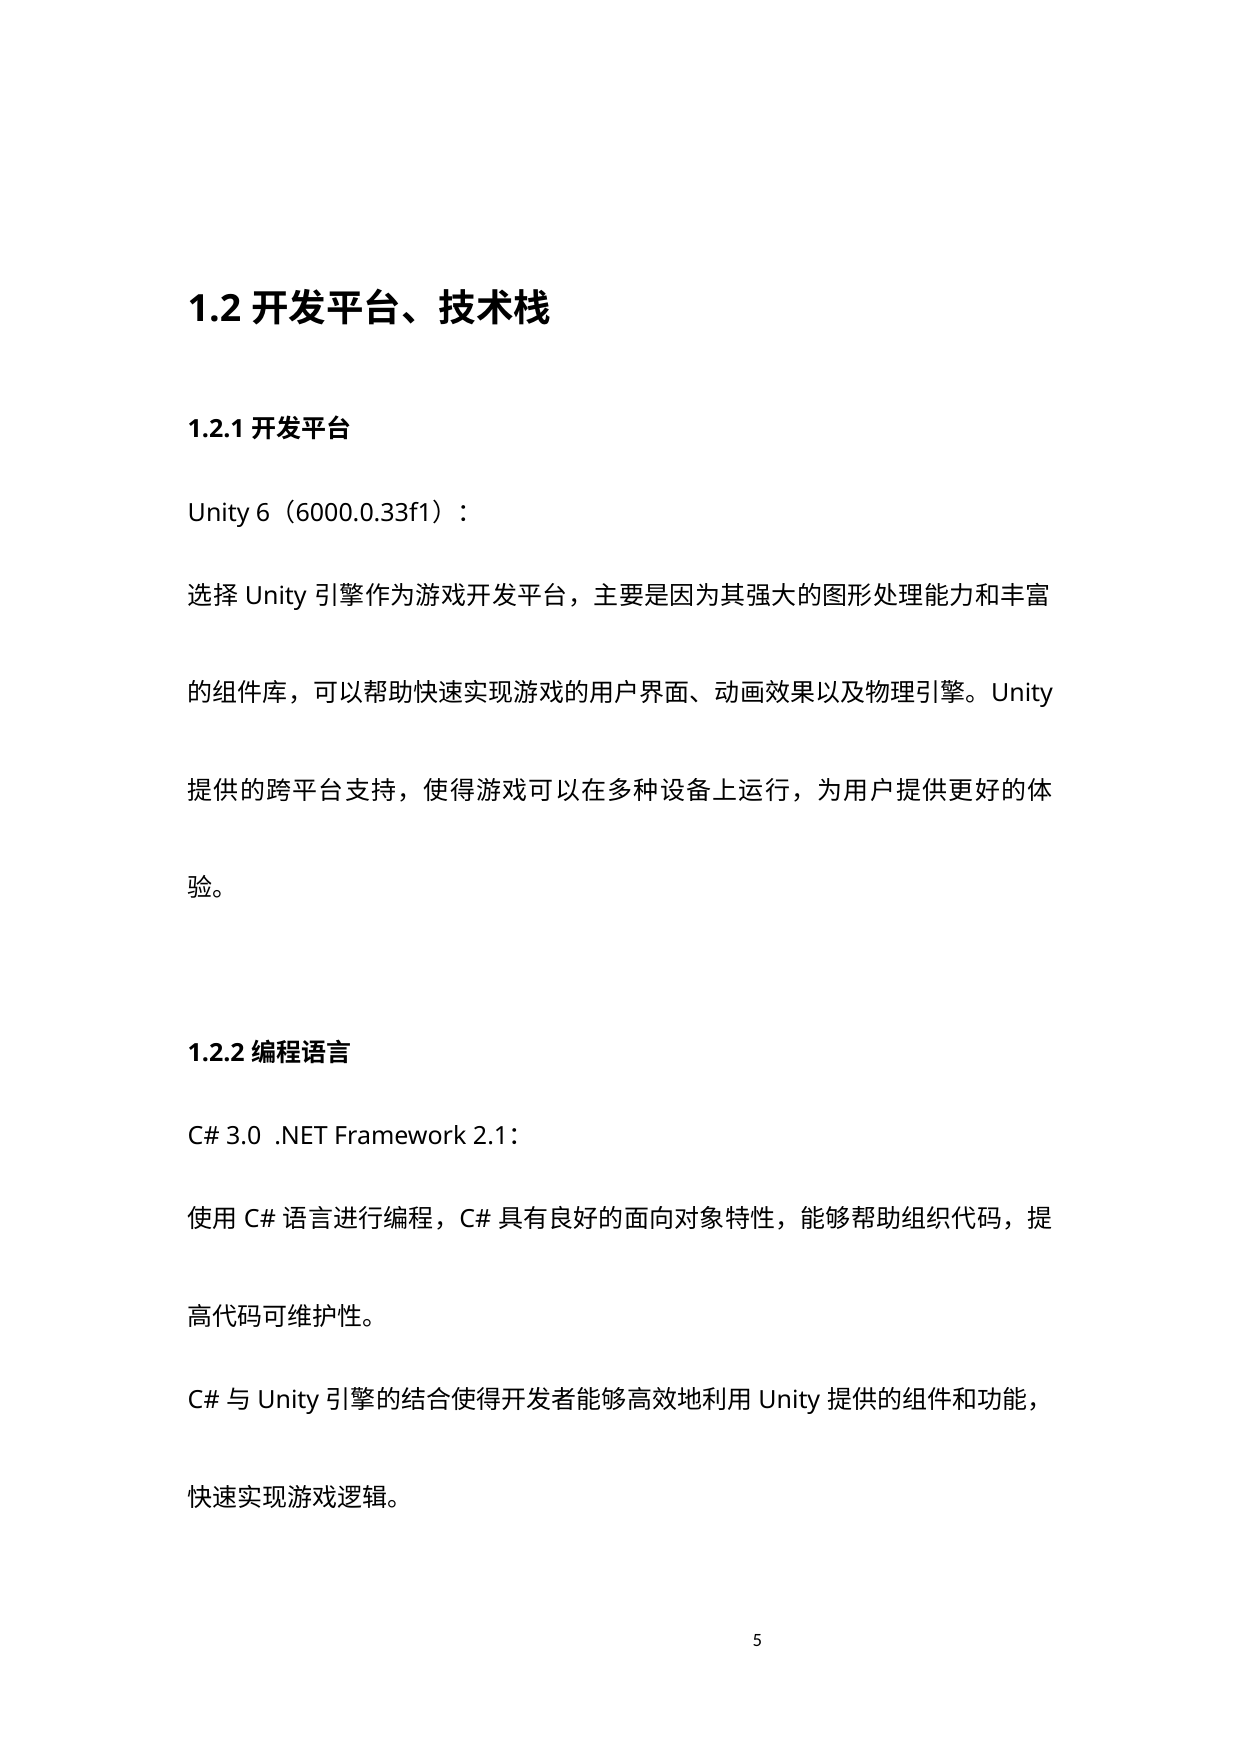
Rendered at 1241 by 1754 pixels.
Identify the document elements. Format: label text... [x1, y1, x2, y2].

text 使用 C# 语言进行编程，C# 具有良好的面向对象特性，能够帮助组织代码，提高代码可维护性。 [187, 1184, 1053, 1347]
text C# 3.0 .NET Framework 2.1： [187, 1101, 1053, 1166]
text 选择 Unity 引擎作为游戏开发平台，主要是因为其强大的图形处理能力和丰富的组件库，可以帮助快速实现游戏的用户界面、动画效果以及物理引擎。Unity 提供的跨平台支持，使得游戏可以在多种设备上运行，为用户提供更好的体验。 [187, 561, 1053, 918]
text C# 与 Unity 引擎的结合使得开发者能够高效地利用 Unity 提供的组件和功能，快速实现游戏逻辑。 [187, 1365, 1053, 1528]
text 1.2.1 开发平台 [187, 394, 1053, 459]
text 1.2.2 编程语言 [187, 1018, 1053, 1083]
subtitle 1.2 开发平台、技术栈 [187, 273, 1053, 338]
text Unity 6（6000.0.33f1）： [187, 478, 1053, 543]
